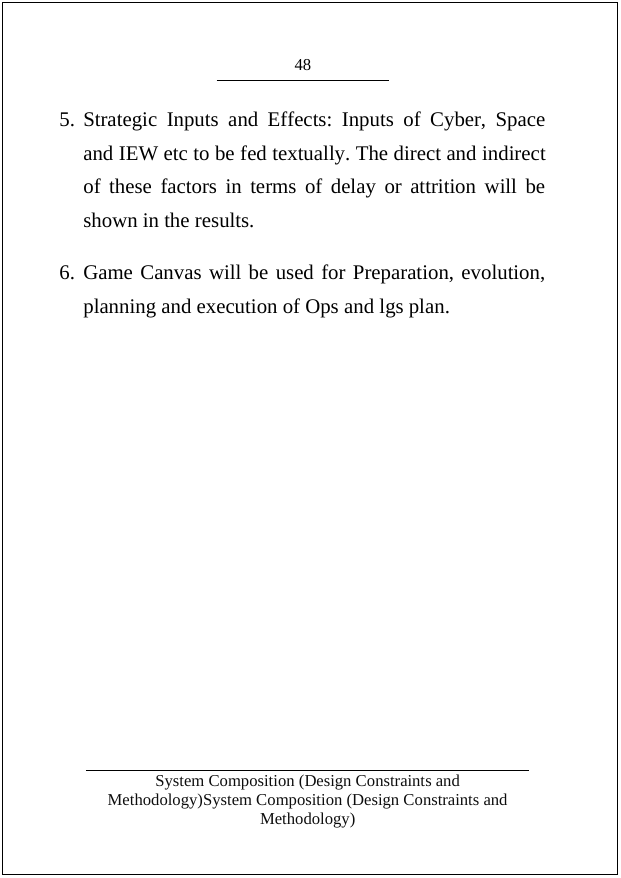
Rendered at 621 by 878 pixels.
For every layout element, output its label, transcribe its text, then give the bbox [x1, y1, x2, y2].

list Strategic Inputs and Effects: Inputs of Cyber, Space and IEW etc to be fed textually. The direct and indirect of these factors in terms of delay or attrition will be shown in the results. [59, 107, 546, 232]
list Game Canvas will be used for Preparation, evolution, planning and execution of Ops and lgs plan. [59, 260, 546, 318]
